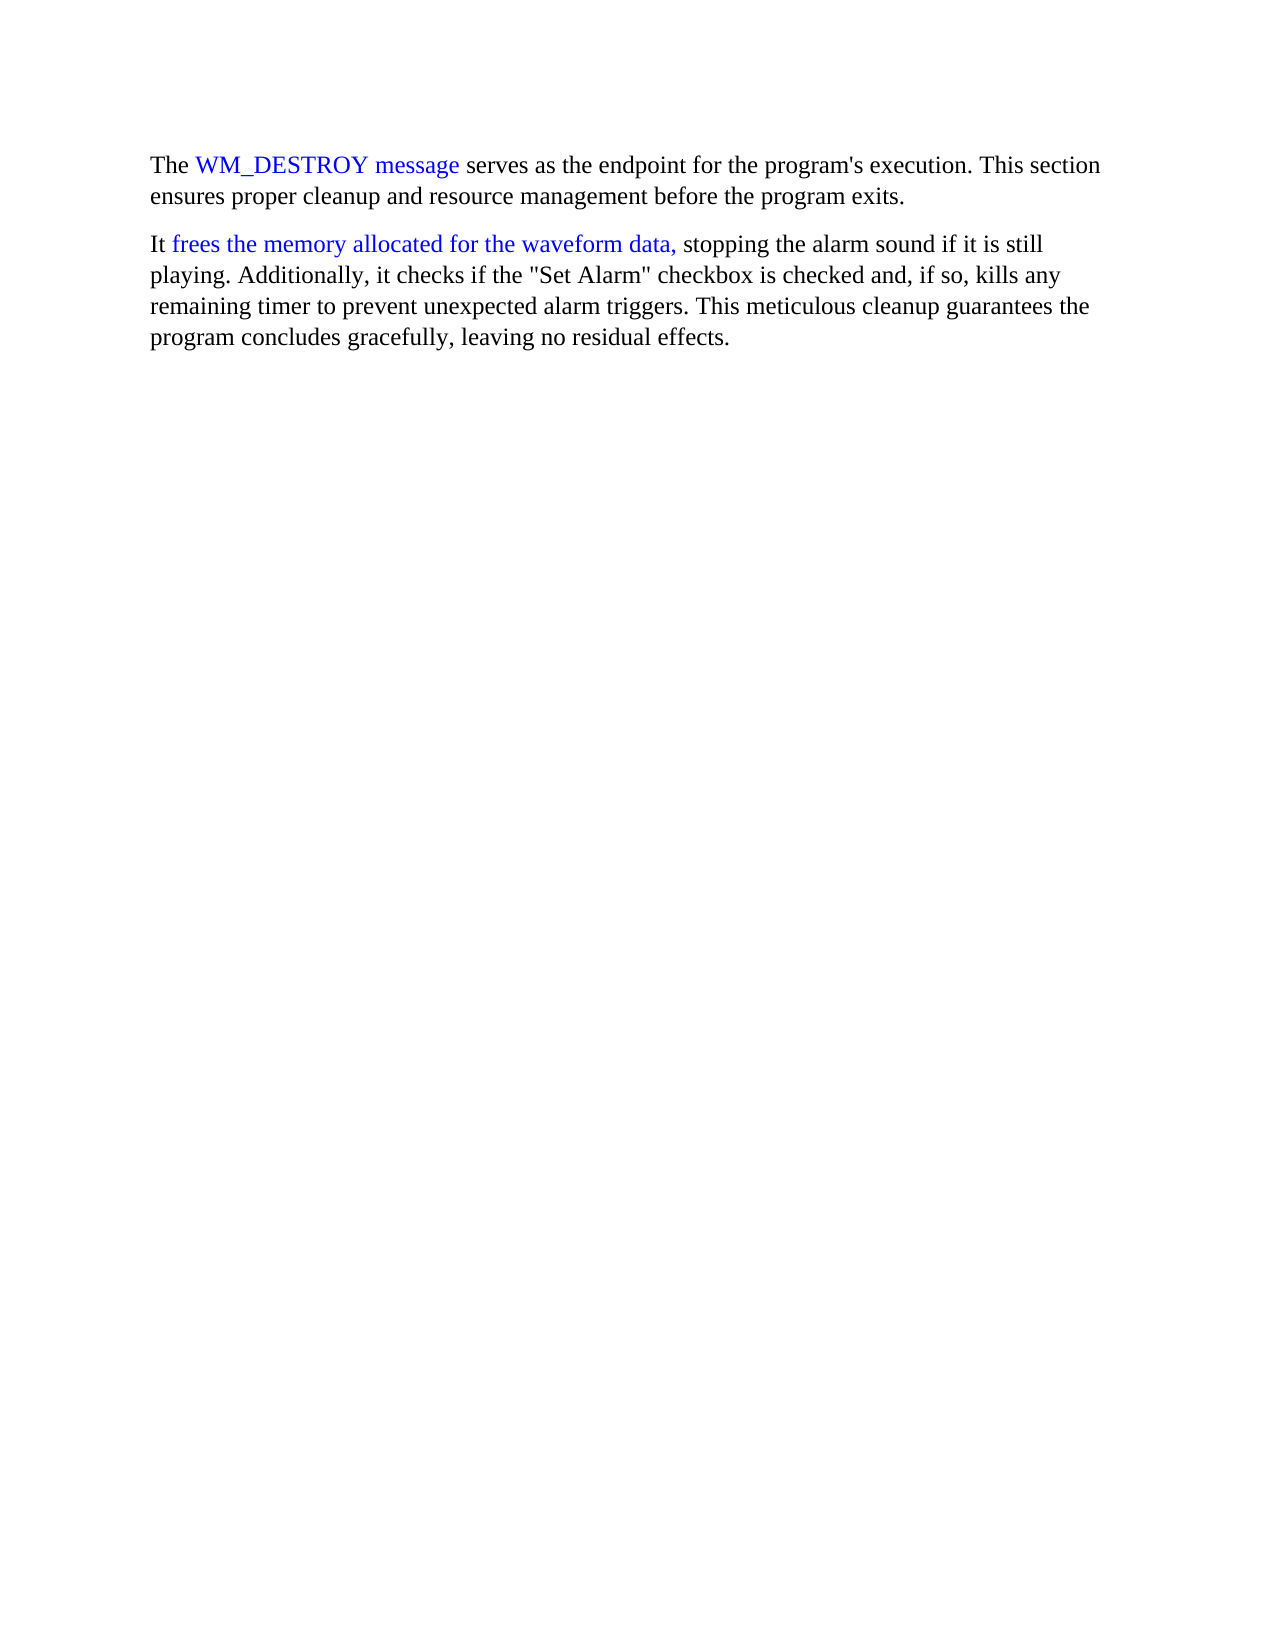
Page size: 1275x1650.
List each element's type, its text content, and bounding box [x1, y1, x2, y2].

text It frees the memory allocated for the waveform data, stopping the alarm sound if it is still playing. Additionally, it checks if the "Set Alarm" checkbox is checked and, if so, kills any remaining timer to prevent unexpected alarm triggers. This meticulous cleanup guarantees the program concludes gracefully, leaving no residual effects. [150, 229, 1125, 351]
text The WM_DESTROY message serves as the endpoint for the program's execution. This section ensures proper cleanup and resource management before the program exits. [150, 150, 1125, 210]
